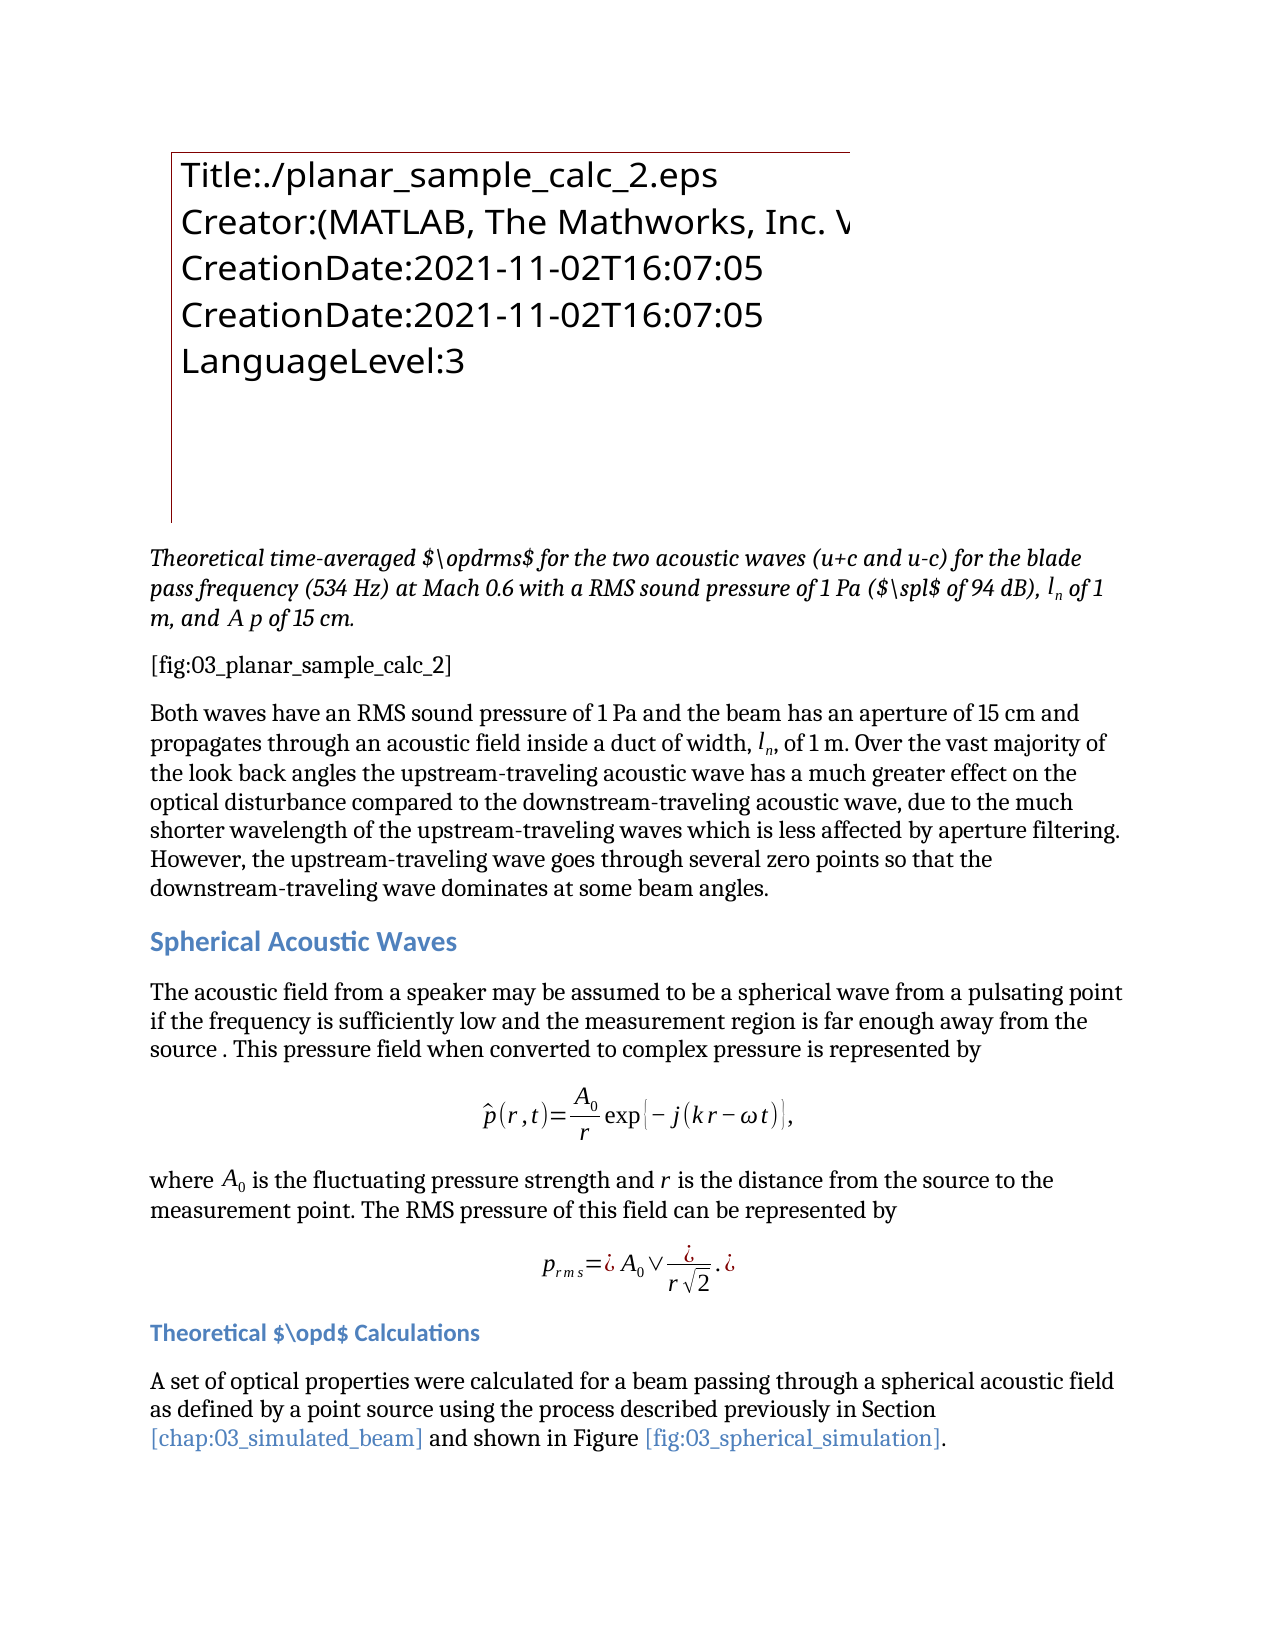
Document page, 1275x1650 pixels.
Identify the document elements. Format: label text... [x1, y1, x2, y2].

text A set of optical properties were calculated for a beam passing through a spherical acoustic field as defined by a point source using the process described previously in Section [chap:03_simulated_beam] and shown in Figure [fig:03_spherical_simulation]. [150, 1367, 1125, 1453]
text [fig:03_planar_sample_calc_2] [150, 651, 1125, 680]
text Both waves have an RMS sound pressure of 1 Pa and the beam has an aperture of 15 cm and propagates through an acoustic field inside a duct of width, , of 1 m. Over the vast majority of the look back angles the upstream-traveling acoustic wave has a much greater effect on the optical disturbance compared to the downstream-traveling acoustic wave, due to the much shorter wavelength of the upstream-traveling waves which is less affected by aperture filtering. However, the upstream-traveling wave goes through several zero points so that the downstream-traveling wave dominates at some beam angles. [150, 699, 1125, 903]
text where is the fluctuating pressure strength and is the distance from the source to the measurement point. The RMS pressure of this field can be represented by [150, 1164, 1125, 1224]
text The acoustic field from a speaker may be assumed to be a spherical wave from a pulsating point if the frequency is sufficiently low and the measurement region is far enough away from the source . This pressure field when converted to complex pressure is represented by [150, 978, 1125, 1064]
subtitle Theoretical $\opd$ Calculations [150, 1317, 1125, 1348]
subtitle Spherical Acoustic Waves [150, 923, 1125, 959]
text Theoretical time-averaged $\opdrms$ for the two acoustic waves (u+c and u-c) for the blade pass frequency (534 Hz) at Mach 0.6 with a RMS sound pressure of 1 Pa ($\spl$ of 94 dB), of 1 m, and of 15 cm. [150, 544, 1125, 633]
